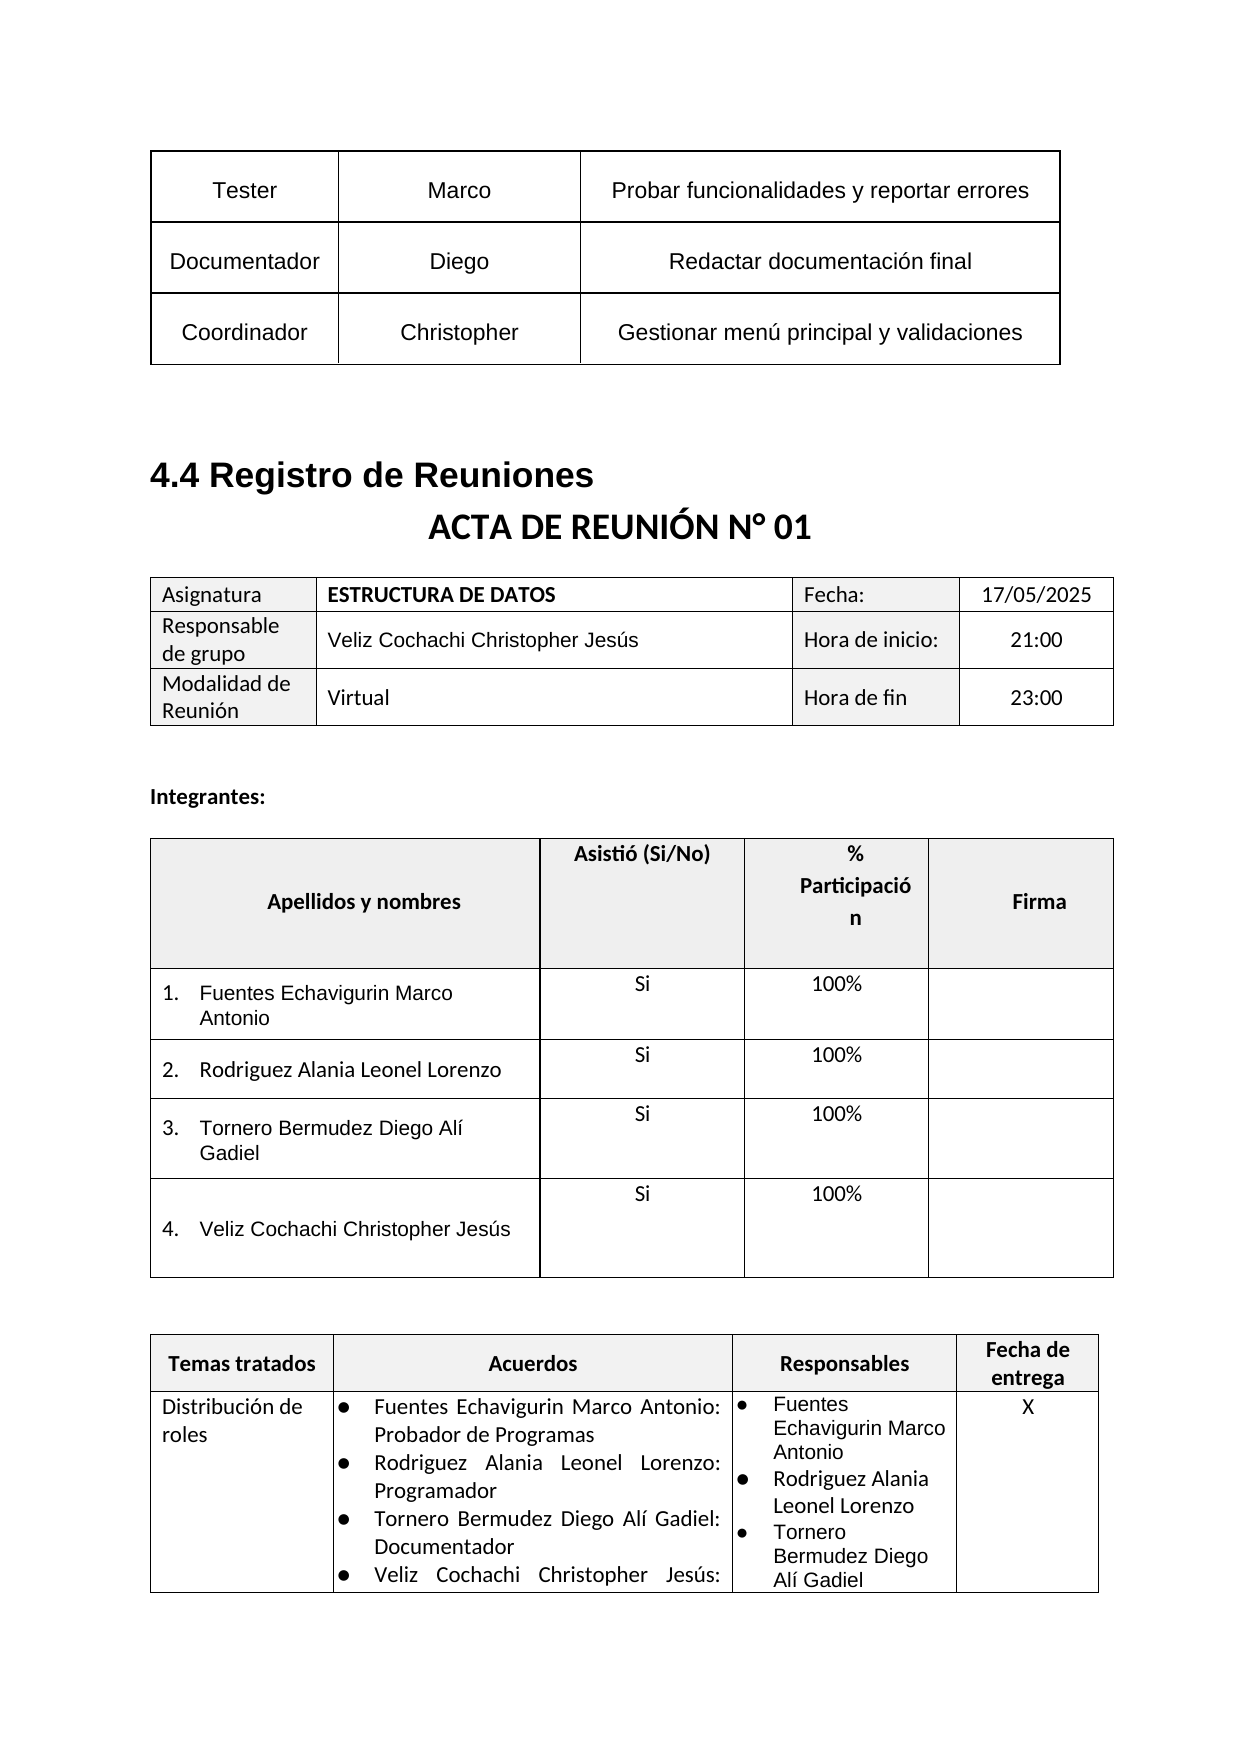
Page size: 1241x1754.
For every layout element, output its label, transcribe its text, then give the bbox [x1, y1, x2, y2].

table_header Asignatura [151, 578, 316, 611]
table_cell 100% [745, 1179, 928, 1277]
table_cell Diego [339, 223, 580, 292]
table_cell [929, 1099, 1113, 1178]
table_cell Virtual [317, 669, 792, 725]
table_cell Redactar documentación final [581, 223, 1059, 292]
table_cell Documentador [152, 223, 338, 292]
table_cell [151, 1392, 333, 1592]
table_cell Si [541, 1179, 744, 1277]
table_cell Si [541, 1040, 744, 1098]
table_cell 100% [745, 1099, 928, 1178]
subtitle 4.4 Registro de Reuniones [150, 454, 1090, 494]
table_cell [929, 1179, 1113, 1277]
table_header Fecha de entrega [957, 1335, 1098, 1391]
text Integrantes: [150, 782, 1090, 810]
table_header Acuerdos [334, 1335, 732, 1391]
table_header Apellidos y nombres [151, 839, 539, 968]
table_header Temas tratados [151, 1335, 333, 1391]
table_cell Tornero Bermudez Diego Alí Gadiel [151, 1099, 539, 1178]
table_cell Hora de fin [793, 669, 959, 725]
table_cell Rodriguez Alania Leonel Lorenzo [151, 1040, 539, 1098]
table_cell 100% [745, 969, 928, 1039]
table_header Asistió (Si/No) [541, 839, 744, 968]
table_header Responsables [733, 1335, 956, 1391]
table_cell Si [541, 969, 744, 1039]
table_cell Marco [339, 152, 580, 221]
table_cell Tester [152, 152, 338, 221]
table_cell Gestionar menú principal y validaciones [581, 294, 1059, 363]
table_cell Hora de inicio: [793, 612, 959, 668]
table_header % Participación [745, 839, 928, 968]
table_header Fecha: [793, 578, 959, 611]
table_cell Veliz Cochachi Christopher Jesús [151, 1179, 539, 1277]
table_cell Si [541, 1099, 744, 1178]
table_header Firma [929, 839, 1113, 968]
table_cell Veliz Cochachi Christopher Jesús [317, 612, 792, 668]
table_cell Fuentes Echavigurin Marco Antonio [151, 969, 539, 1039]
table_cell Modalidad de Reunión [151, 669, 316, 725]
table_cell [929, 969, 1113, 1039]
table_cell Christopher [339, 294, 580, 363]
table_header 17/05/2025 [960, 578, 1113, 611]
table_cell Responsable de grupo [151, 612, 316, 668]
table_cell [733, 1392, 956, 1592]
text ACTA DE REUNIÓN N° 01 [150, 503, 1090, 549]
table_header ESTRUCTURA DE DATOS [317, 578, 792, 611]
table_cell 21:00 [960, 612, 1113, 668]
table_cell 100% [745, 1040, 928, 1098]
table_cell Probar funcionalidades y reportar errores [581, 152, 1059, 221]
table_cell [929, 1040, 1113, 1098]
table_cell 23:00 [960, 669, 1113, 725]
table_cell Coordinador [152, 294, 338, 363]
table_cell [334, 1392, 732, 1592]
table_cell X [957, 1392, 1098, 1592]
